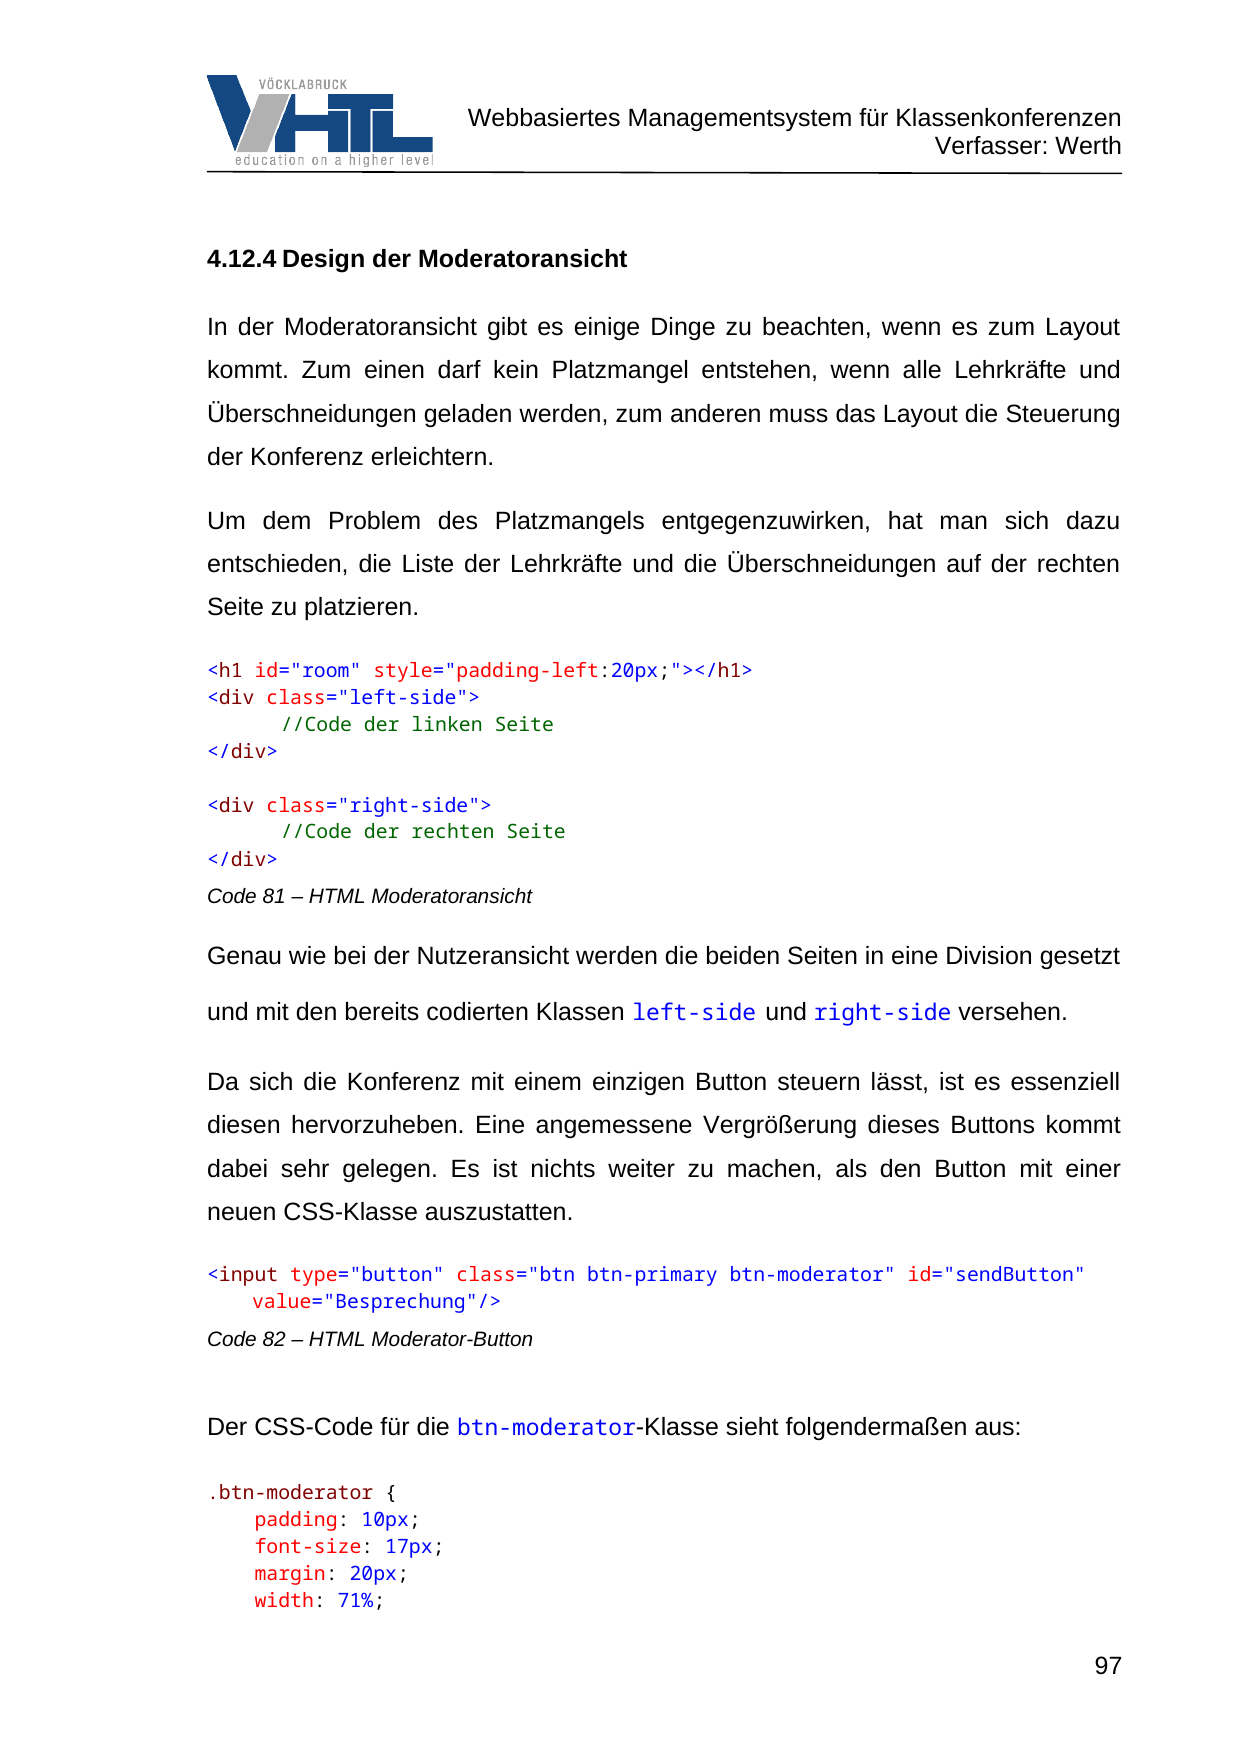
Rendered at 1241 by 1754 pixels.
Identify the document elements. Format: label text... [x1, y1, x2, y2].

picture [206, 75, 433, 167]
text </div> [207, 737, 1122, 764]
text width: 71%; [207, 1587, 1122, 1613]
text Da sich die Konferenz mit einem einzigen Button steuern lässt, ist es essenziell diesen hervorzuheben. Eine angemessene Vergrößerung dieses Buttons kommt dabei sehr gelegen. Es ist nichts weiter zu machen, als den Button mit einer neuen CSS-Klasse auszustatten. [207, 1067, 1122, 1226]
text Code 82 – HTML Moderator-Button [207, 1327, 1122, 1351]
text Code 81 – HTML Moderatoransicht [207, 884, 1122, 908]
text Um dem Problem des Platzmangels entgegenzuwirken, hat man sich dazu entschieden, die Liste der Lehrkräfte und die Überschneidungen auf der rechten Seite zu platzieren. [207, 506, 1122, 621]
text <div class="right-side"> [207, 791, 1122, 818]
text </div> [207, 845, 1122, 872]
text <div class="left-side"> [207, 683, 1122, 710]
text //Code der linken Seite [207, 710, 1122, 737]
text .btn-moderator { [207, 1479, 1122, 1506]
text //Code der rechten Seite [207, 818, 1122, 845]
text font-size: 17px; [207, 1533, 1122, 1559]
text <input type="button" class="btn btn-primary btn-moderator" id="sendButton" [207, 1261, 1122, 1288]
subtitle Design der Moderatoransicht [207, 244, 1122, 273]
text Der CSS-Code für die btn-moderator-Klasse sieht folgendermaßen aus: [207, 1411, 1122, 1442]
text Genau wie bei der Nutzeransicht werden die beiden Seiten in eine Division gesetzt und mit den bereits codierten Klassen left-side und right-side versehen. [207, 941, 1122, 1027]
text padding: 10px; [207, 1506, 1122, 1533]
text margin: 20px; [207, 1559, 1122, 1587]
text value="Besprechung"/> [207, 1288, 1122, 1315]
text <h1 id="room" style="padding-left:20px;"></h1> [207, 656, 1122, 683]
text In der Moderatoransicht gibt es einige Dinge zu beachten, wenn es zum Layout kommt. Zum einen darf kein Platzmangel entstehen, wenn alle Lehrkräfte und Überschneidungen geladen werden, zum anderen muss das Layout die Steuerung der Konferenz erleichtern. [207, 312, 1122, 471]
